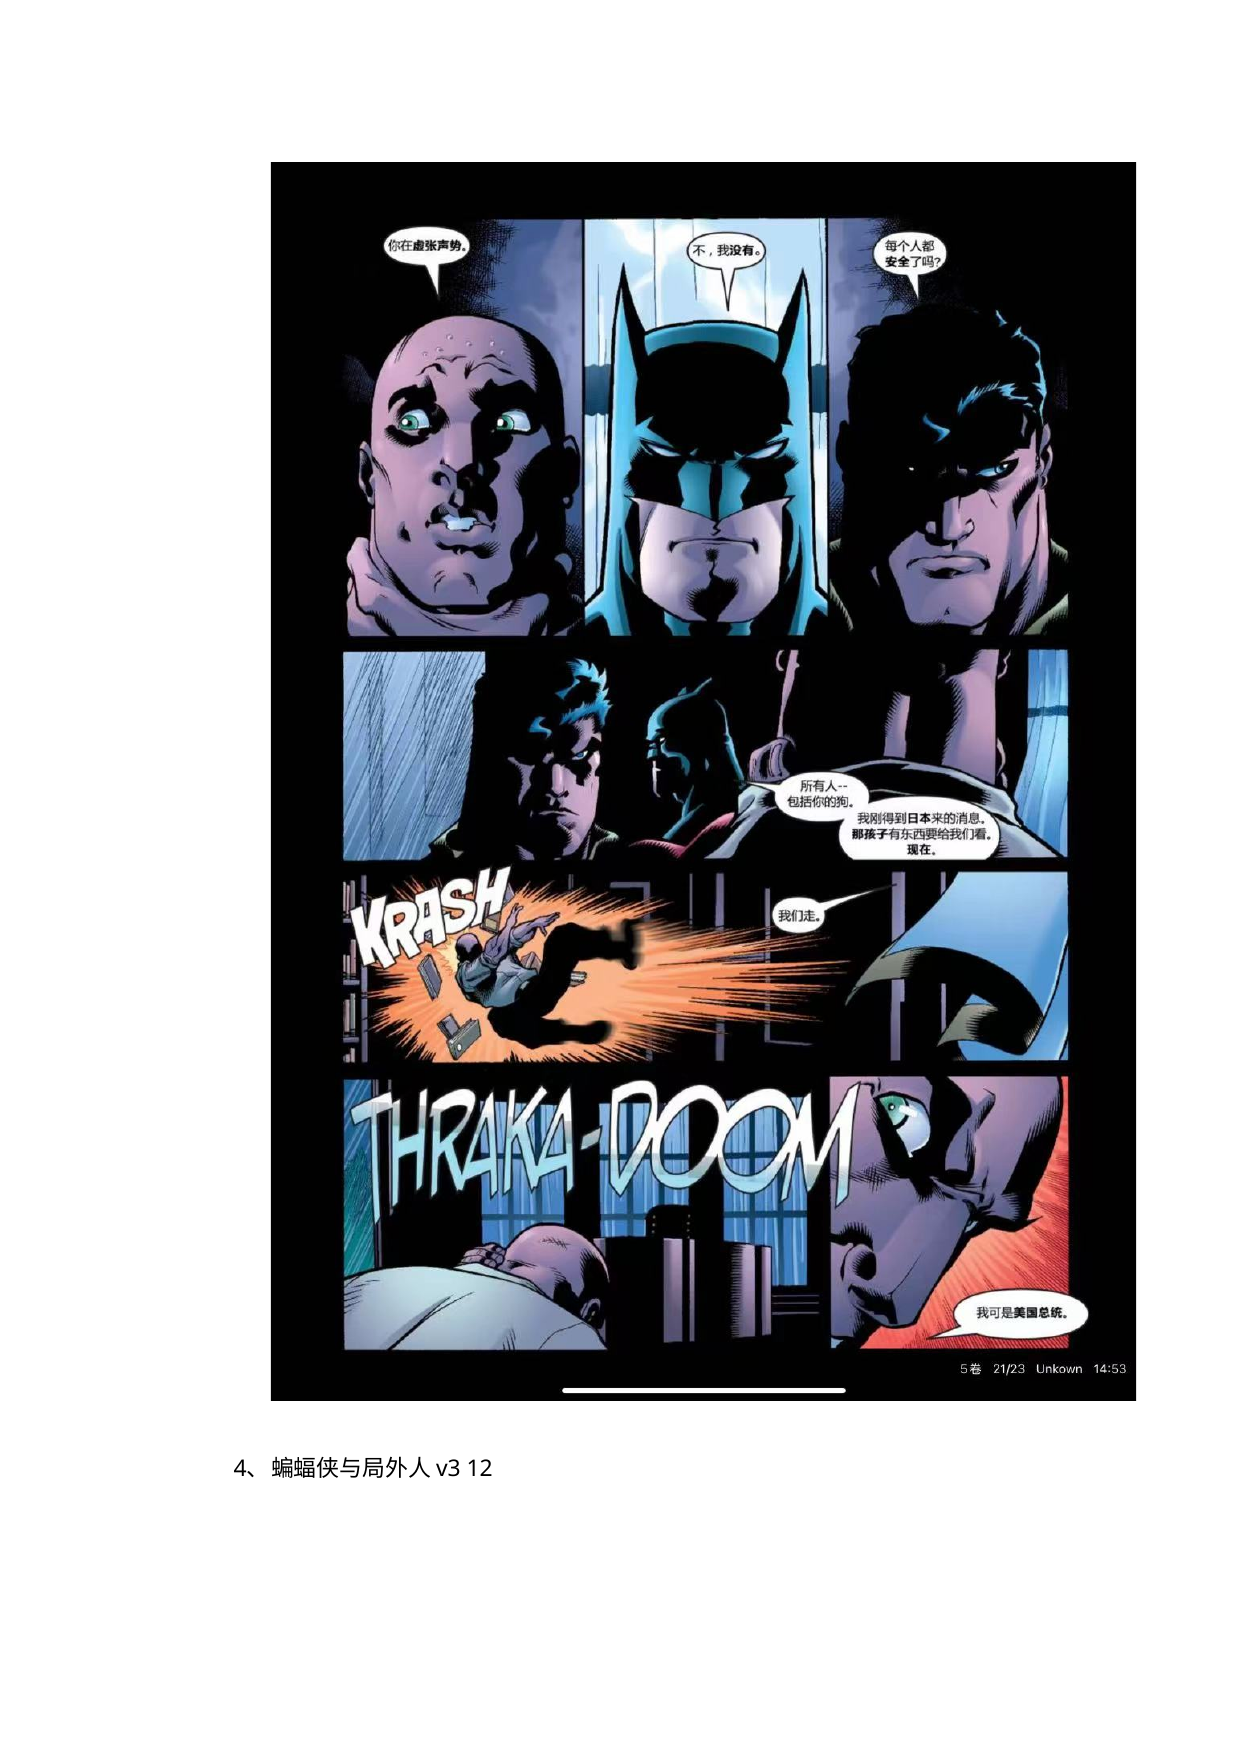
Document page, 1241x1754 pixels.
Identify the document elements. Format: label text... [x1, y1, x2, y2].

list 蝙蝠侠与局外人v3 12 [233, 1434, 1053, 1499]
picture [270, 162, 1137, 1401]
